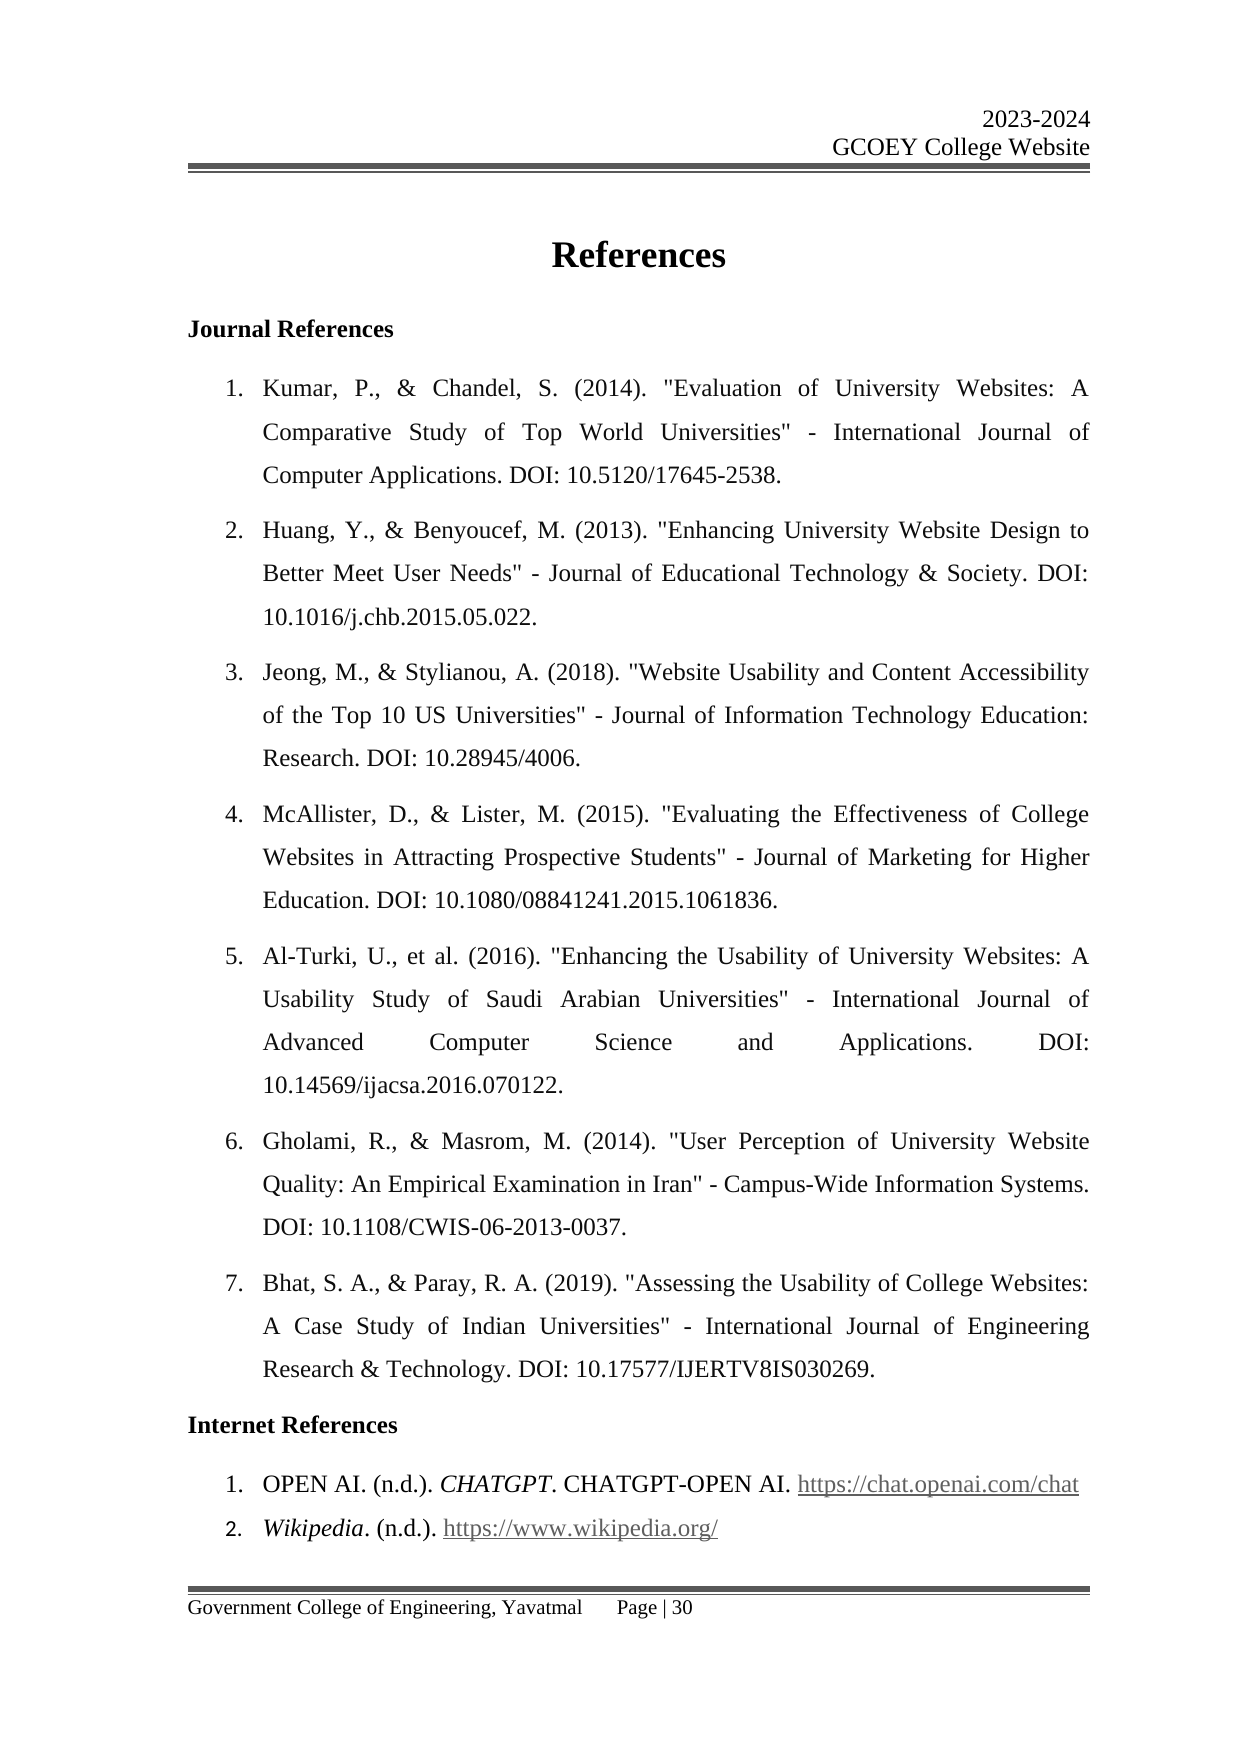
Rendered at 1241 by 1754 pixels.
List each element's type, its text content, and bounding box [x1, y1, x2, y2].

list Al-Turki, U., et al. (2016). "Enhancing the Usability of University Websites: A Usability Study of Saudi Arabian Universities" - International Journal of Advanced Computer Science and Applications. DOI: 10.14569/ijacsa.2016.070122. [225, 941, 1090, 1099]
list Gholami, R., & Masrom, M. (2014). "User Perception of University Website Quality: An Empirical Examination in Iran" - Campus-Wide Information Systems. DOI: 10.1108/CWIS-06-2013-0037. [225, 1126, 1090, 1241]
list McAllister, D., & Lister, M. (2015). "Evaluating the Effectiveness of College Websites in Attracting Prospective Students" - Journal of Marketing for Higher Education. DOI: 10.1080/08841241.2015.1061836. [225, 799, 1090, 914]
subtitle Journal References [187, 314, 1090, 342]
list Kumar, P., & Chandel, S. (2014). "Evaluation of University Websites: A Comparative Study of Top World Universities" - International Journal of Computer Applications. DOI: 10.5120/17645-2538. [225, 373, 1090, 488]
subtitle References [187, 232, 1090, 276]
subtitle Internet References [187, 1410, 1090, 1438]
list Huang, Y., & Benyoucef, M. (2013). "Enhancing University Website Design to Better Meet User Needs" - Journal of Educational Technology & Society. DOI: 10.1016/j.chb.2015.05.022. [225, 515, 1090, 630]
list OPEN AI. (n.d.). CHATGPT. CHATGPT-OPEN AI. https://chat.openai.com/chat [225, 1469, 1090, 1498]
list Wikipedia. (n.d.). https://www.wikipedia.org/ [225, 1513, 1090, 1542]
list Bhat, S. A., & Paray, R. A. (2019). "Assessing the Usability of College Websites: A Case Study of Indian Universities" - International Journal of Engineering Research & Technology. DOI: 10.17577/IJERTV8IS030269. [225, 1268, 1090, 1383]
list Jeong, M., & Stylianou, A. (2018). "Website Usability and Content Accessibility of the Top 10 US Universities" - Journal of Information Technology Education: Research. DOI: 10.28945/4006. [225, 657, 1090, 772]
